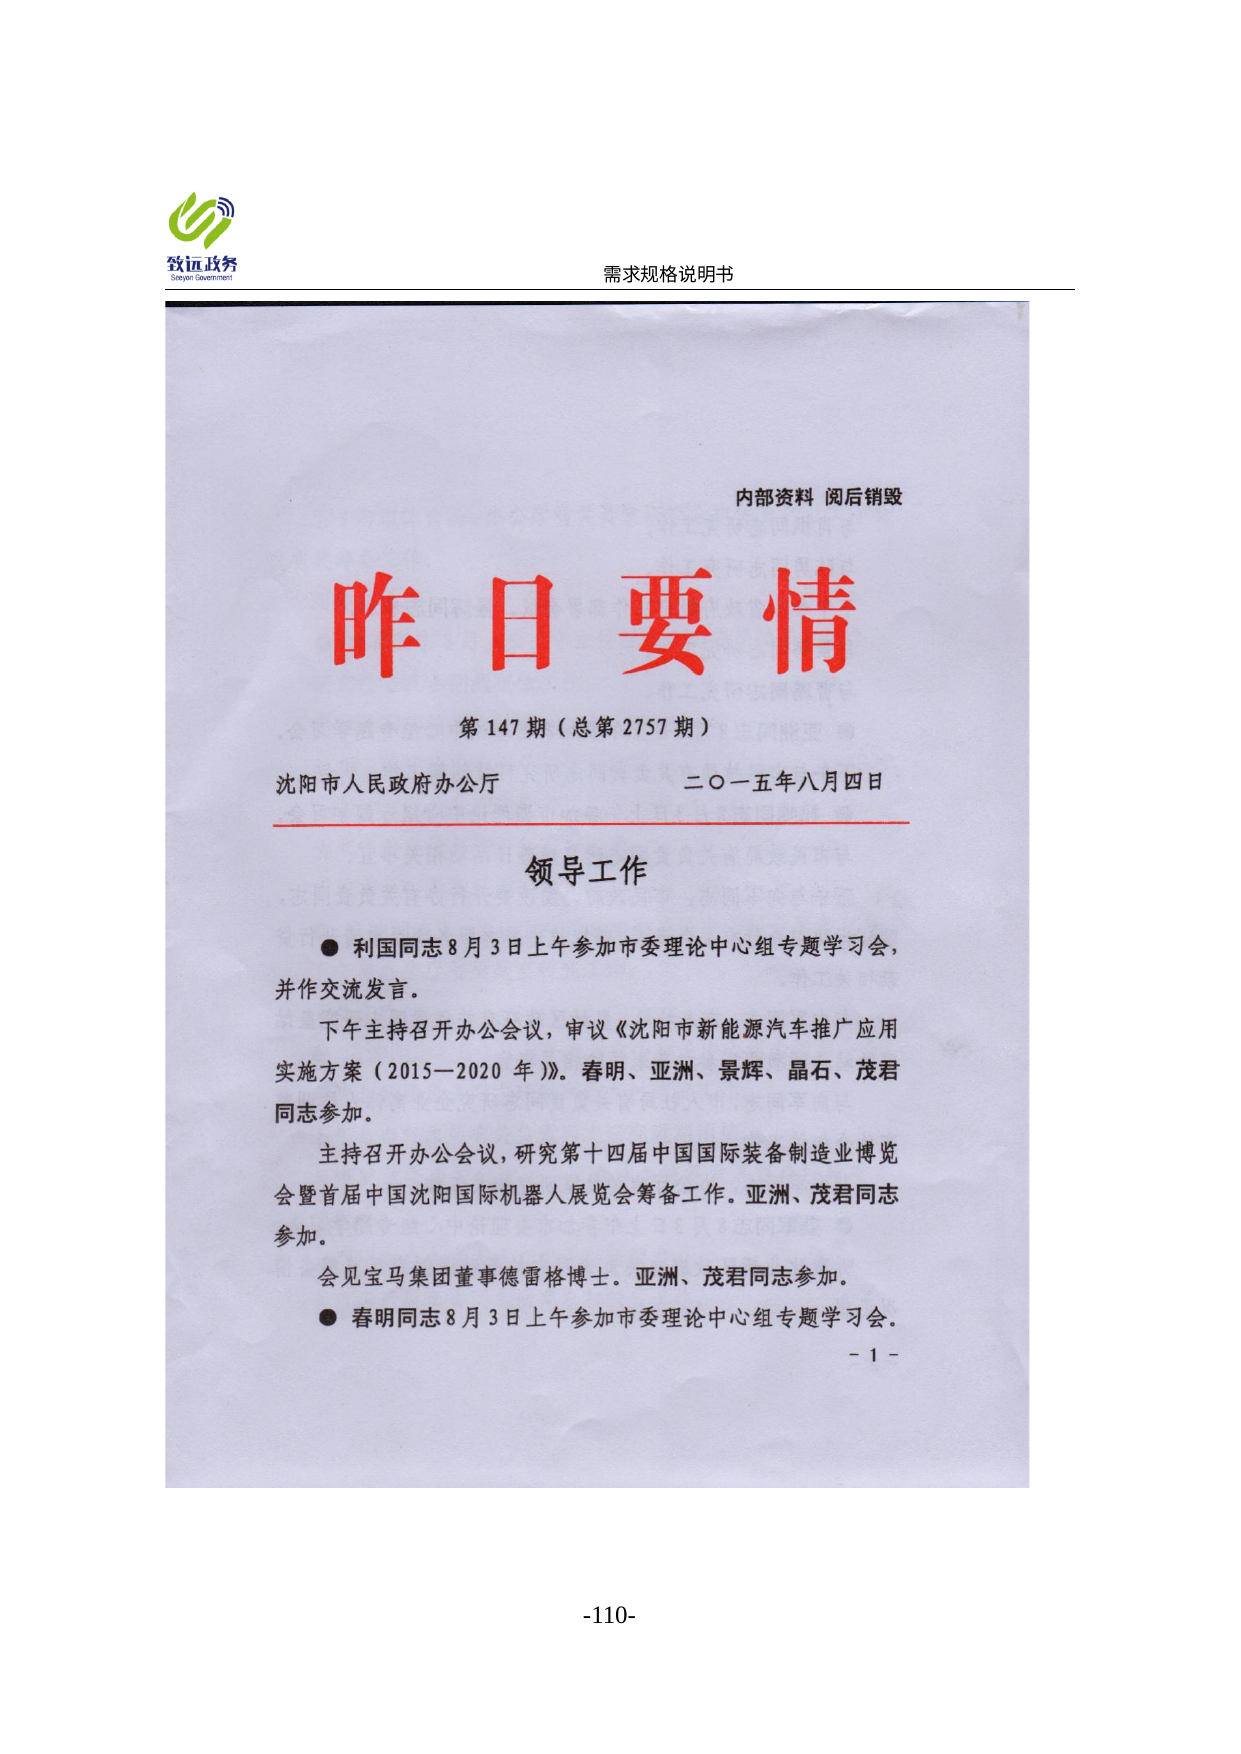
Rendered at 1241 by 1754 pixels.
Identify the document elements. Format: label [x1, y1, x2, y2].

picture [165, 301, 1030, 1488]
picture [165, 190, 238, 282]
